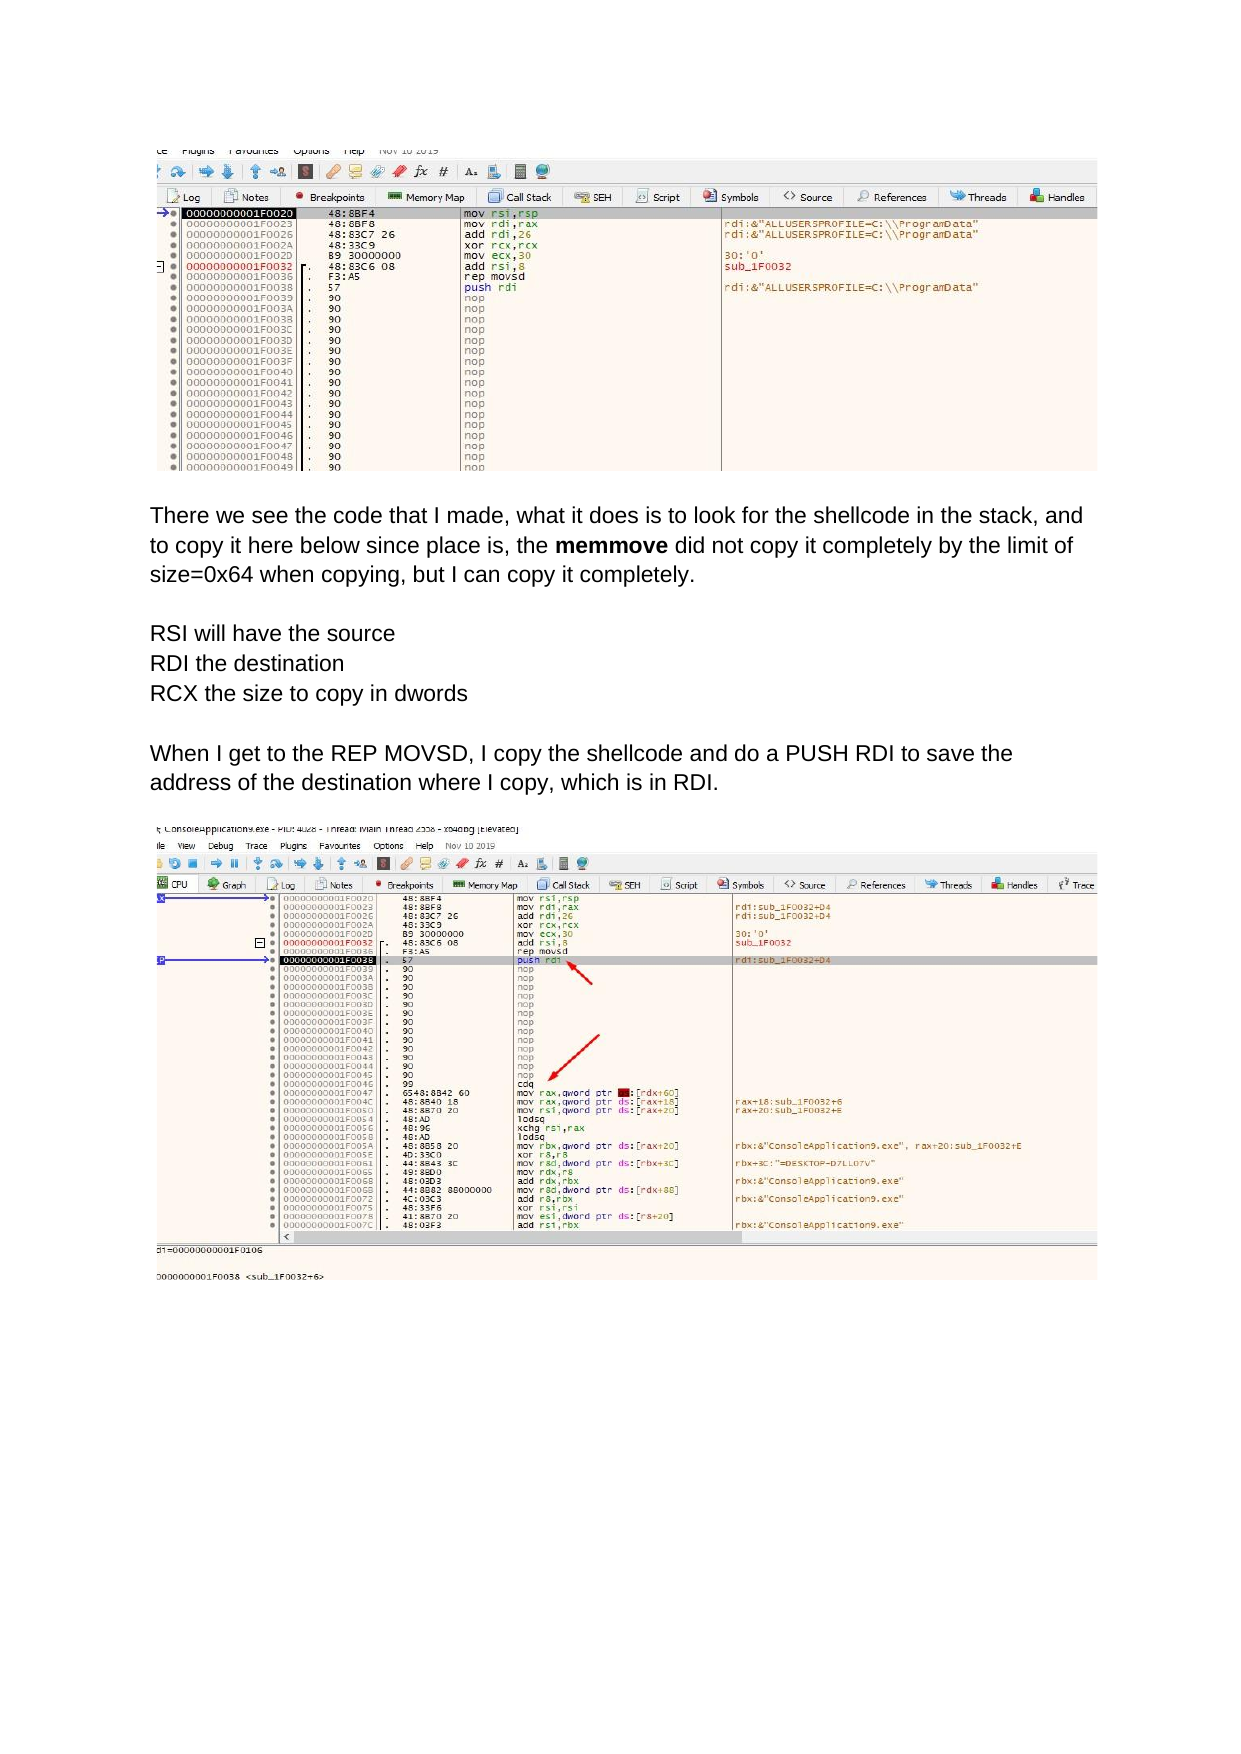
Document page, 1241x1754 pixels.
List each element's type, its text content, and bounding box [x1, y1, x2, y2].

picture [156, 150, 1098, 471]
text RCX the size to copy in dwords [149, 680, 1089, 706]
text RSI will have the source [149, 620, 1089, 647]
picture [156, 827, 1098, 1280]
text There we see the code that I made, what it does is to look for the shellcode in the stack, and to copy it here below since place is, the memmove did not copy it completely by the limit of size=0x64 when copying, but I can copy it completely. [149, 502, 1089, 587]
text When I get to the REP MOVSD, I copy the shellcode and do a PUSH RDI to save the address of the destination where I copy, which is in RDI. [149, 740, 1089, 796]
text RDI the destination [149, 650, 1089, 676]
